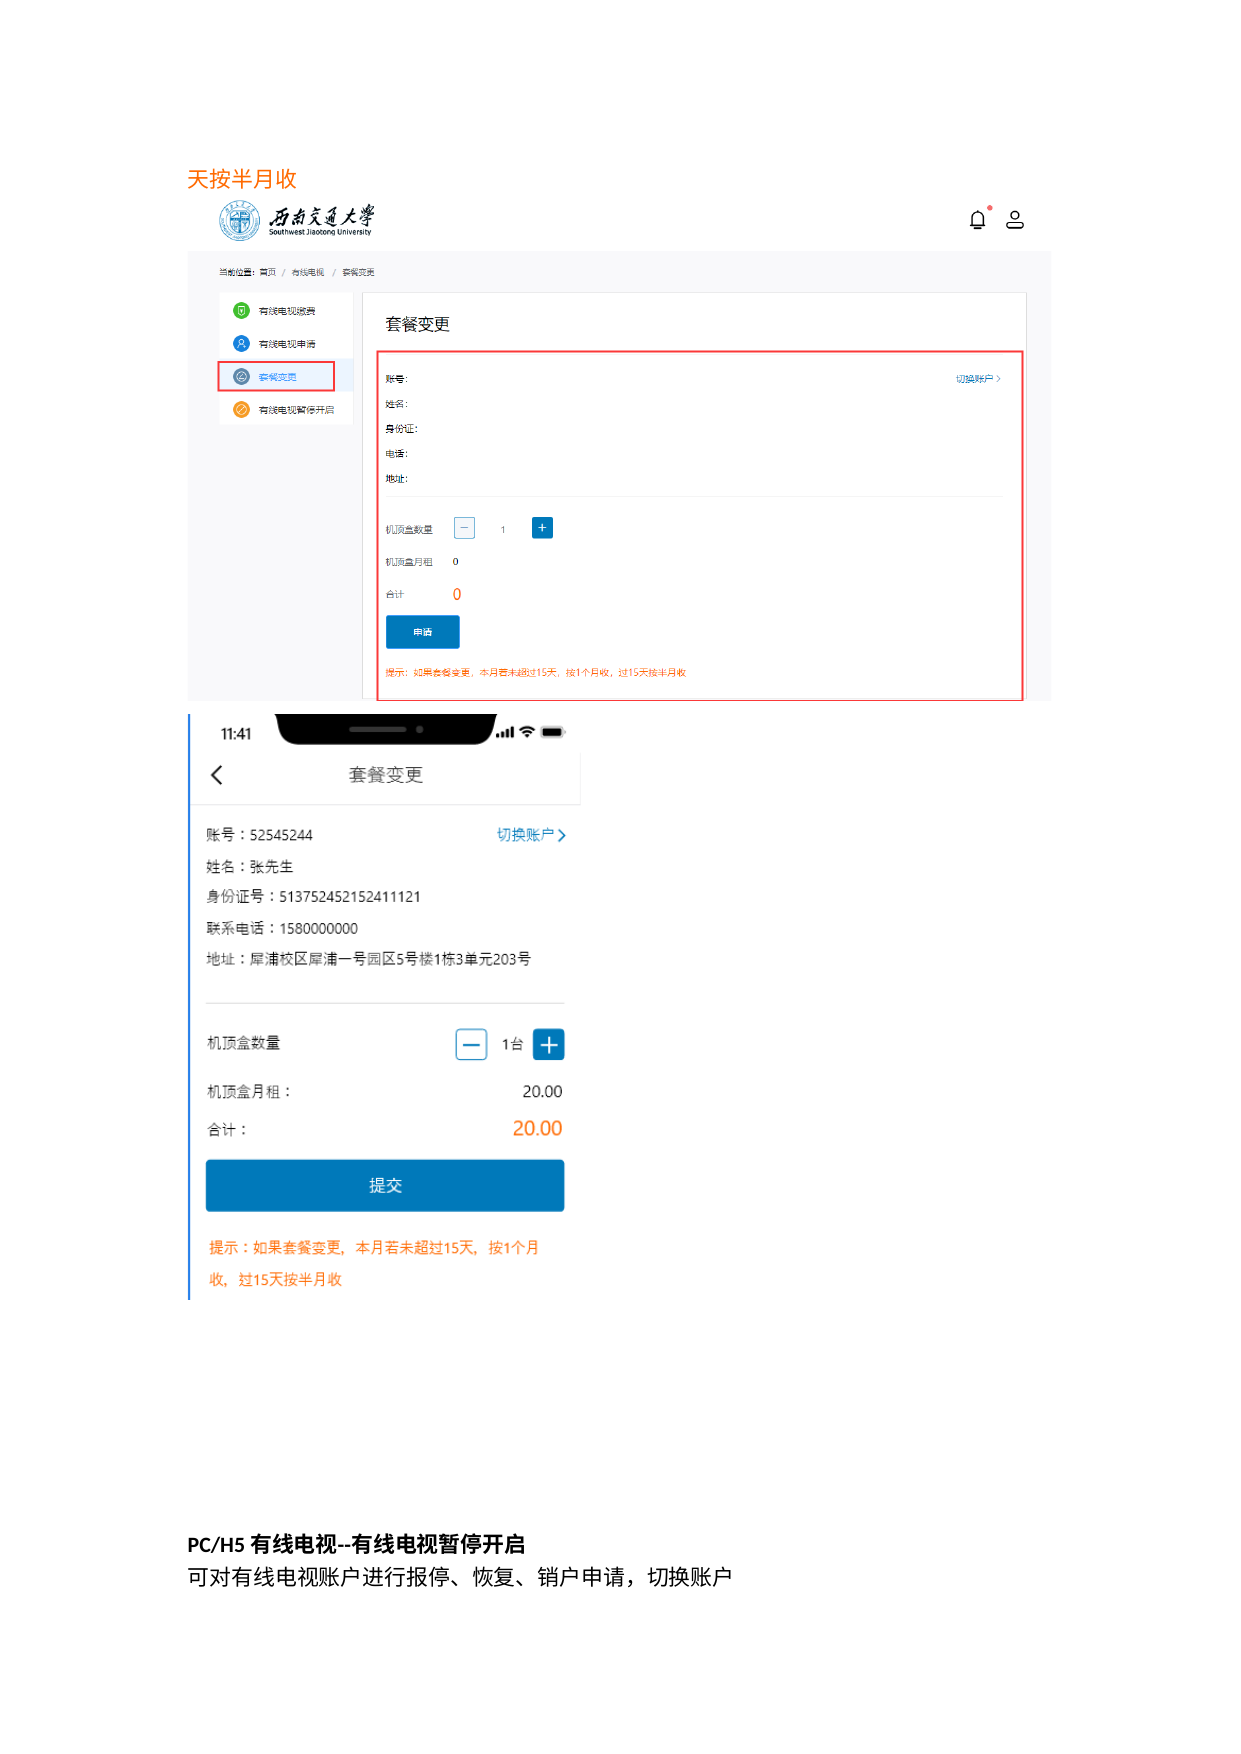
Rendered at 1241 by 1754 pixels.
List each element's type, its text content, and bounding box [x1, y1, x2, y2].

list PC/H5 有线电视--有线电视暂停开启 [187, 1527, 1053, 1559]
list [187, 162, 1053, 194]
picture [187, 714, 581, 1300]
list 可对有线电视账户进行报停、恢复、销户申请，切换账户 [187, 1559, 1053, 1592]
picture [187, 194, 1052, 701]
